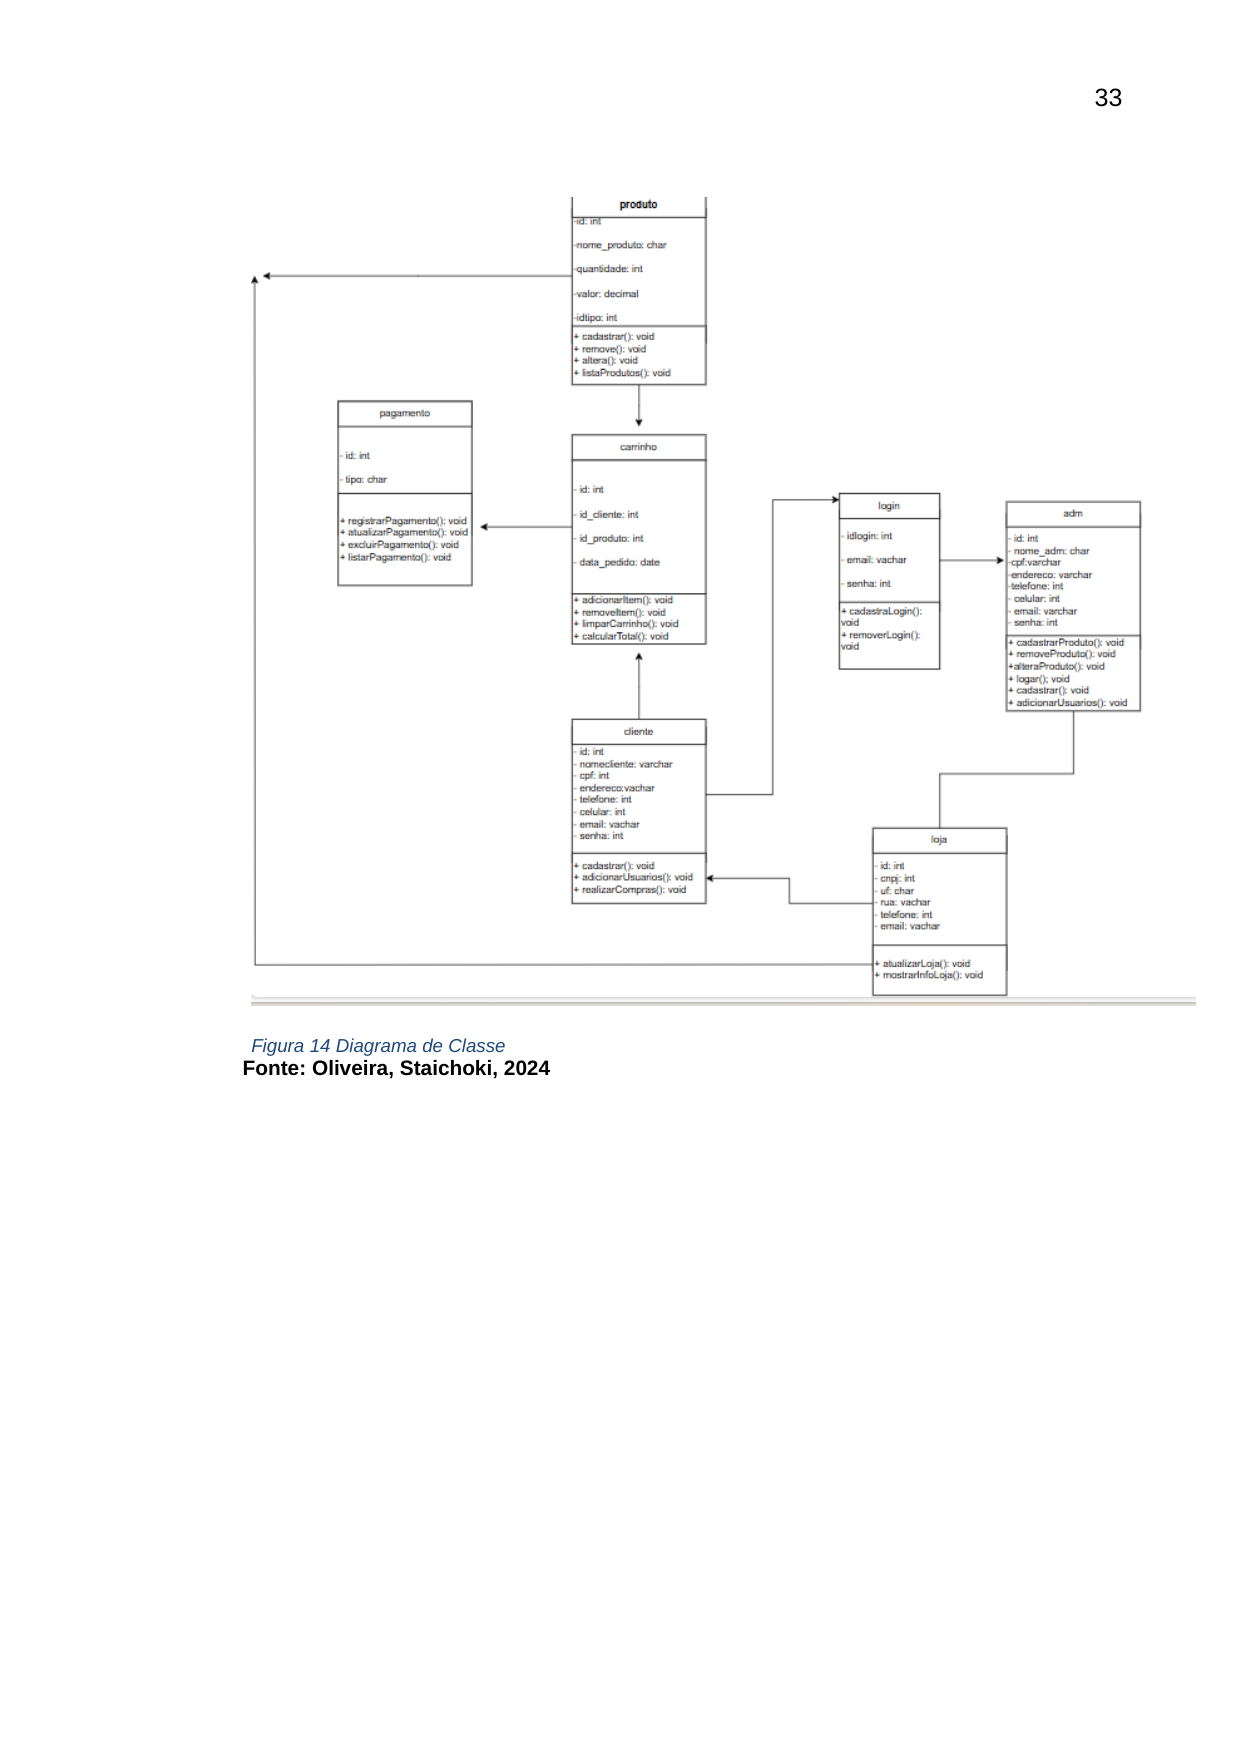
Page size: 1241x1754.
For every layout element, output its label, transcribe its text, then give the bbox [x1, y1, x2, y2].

list Fonte: Oliveira, Staichoki, 2024 [215, 1056, 1122, 1080]
picture [251, 197, 1196, 1006]
text Figura 14 Diagrama de Classe [177, 1035, 1122, 1056]
